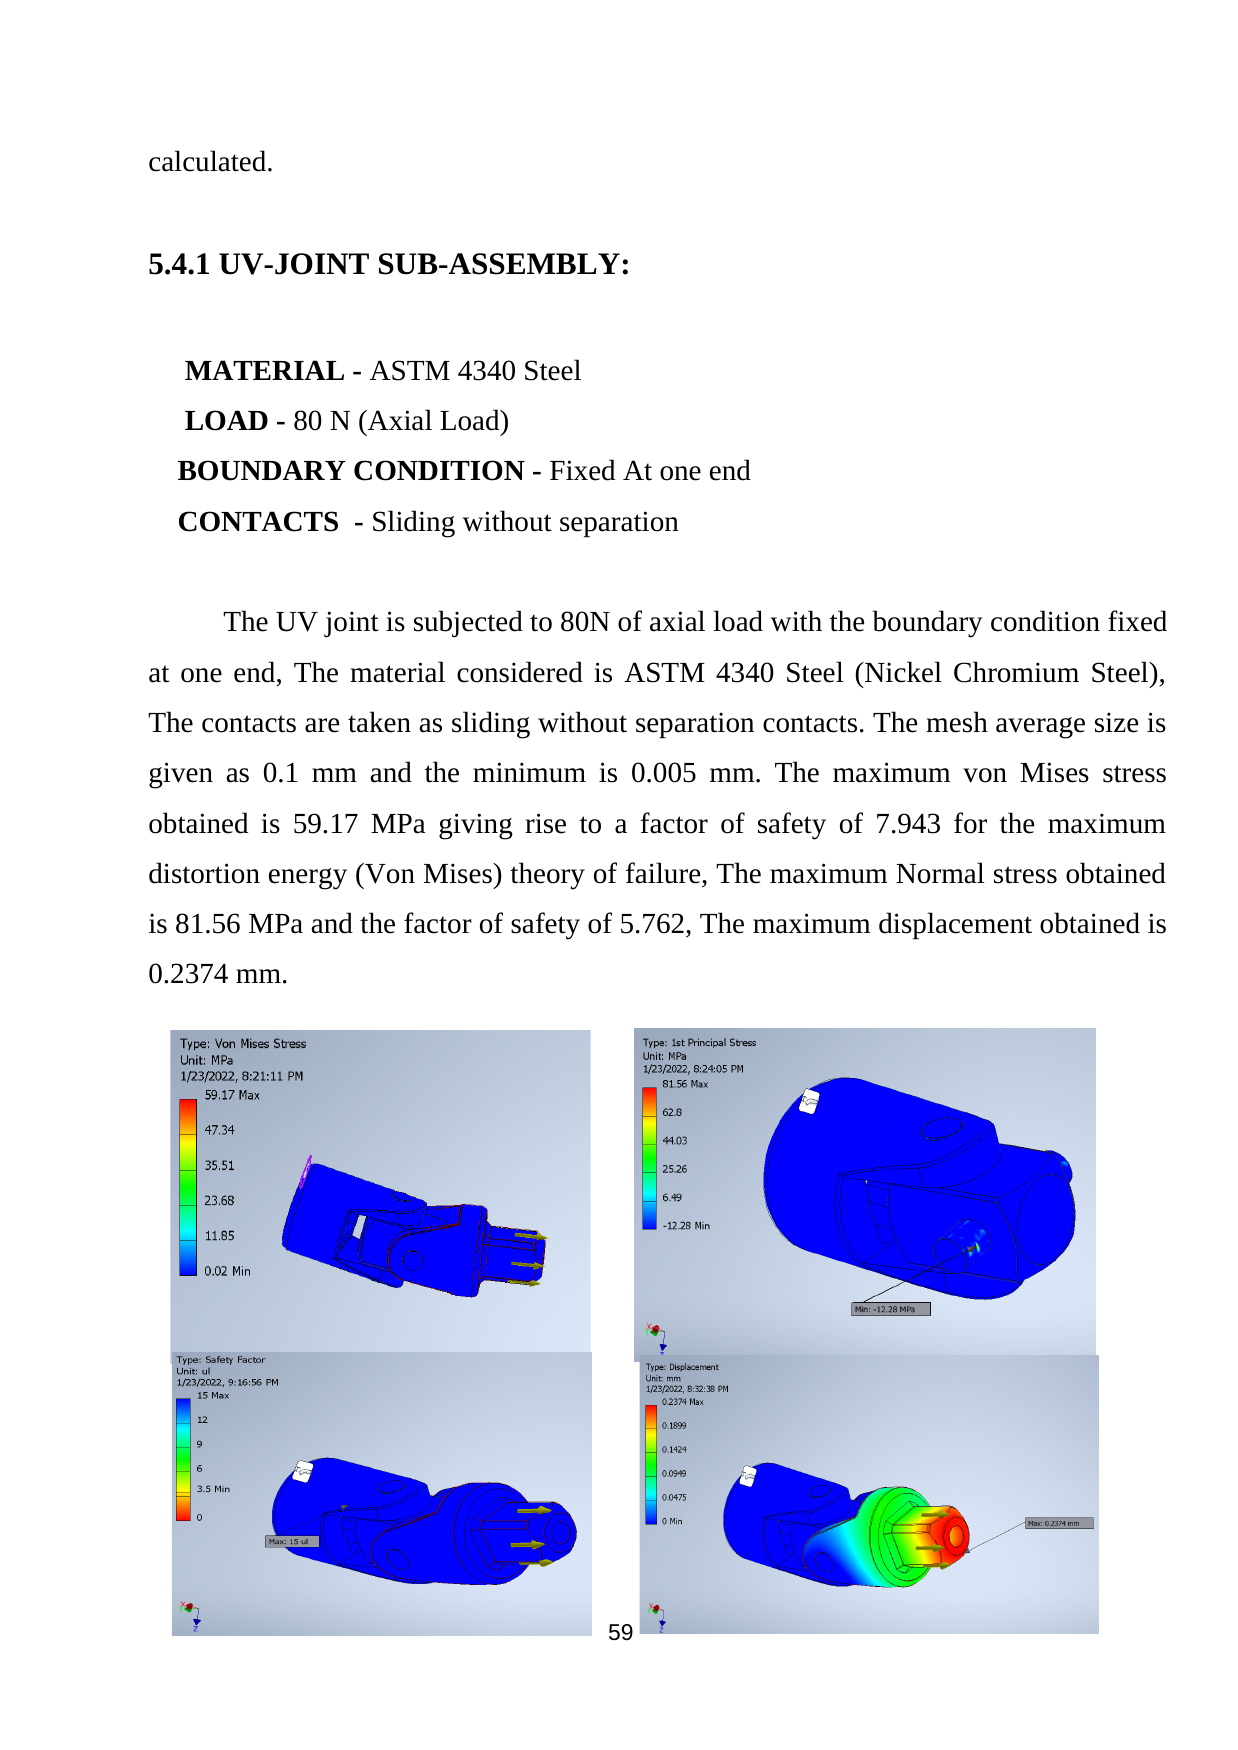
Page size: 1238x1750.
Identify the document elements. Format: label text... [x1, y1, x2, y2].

text 5.4.1 UV-JOINT SUB-ASSEMBLY: [148, 245, 1168, 281]
text MATERIAL - ASTM 4340 Steel [73, 353, 1168, 386]
text BOUNDARY CONDITION - Fixed At one end [73, 453, 1168, 487]
picture [634, 1028, 1099, 1634]
text The UV joint is subjected to 80N of axial load with the boundary condition fixed at one end, The material considered is ASTM 4340 Steel (Nickel Chromium Steel), The contacts are taken as sliding without separation contacts. The mesh average size is given as 0.1 mm and the minimum is 0.005 mm. The maximum von Mises stress obtained is 59.17 MPa giving rise to a factor of safety of 7.943 for the maximum distortion energy (Von Mises) theory of failure, The maximum Normal stress obtained is 81.56 MPa and the factor of safety of 5.762, The maximum displacement obtained is 0.2374 mm. [148, 604, 1168, 990]
text CONTACTS - Sliding without separation [73, 504, 1168, 537]
text LOAD - 80 N (Axial Load) [73, 403, 1168, 437]
picture [170, 1030, 592, 1636]
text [148, 144, 1168, 178]
